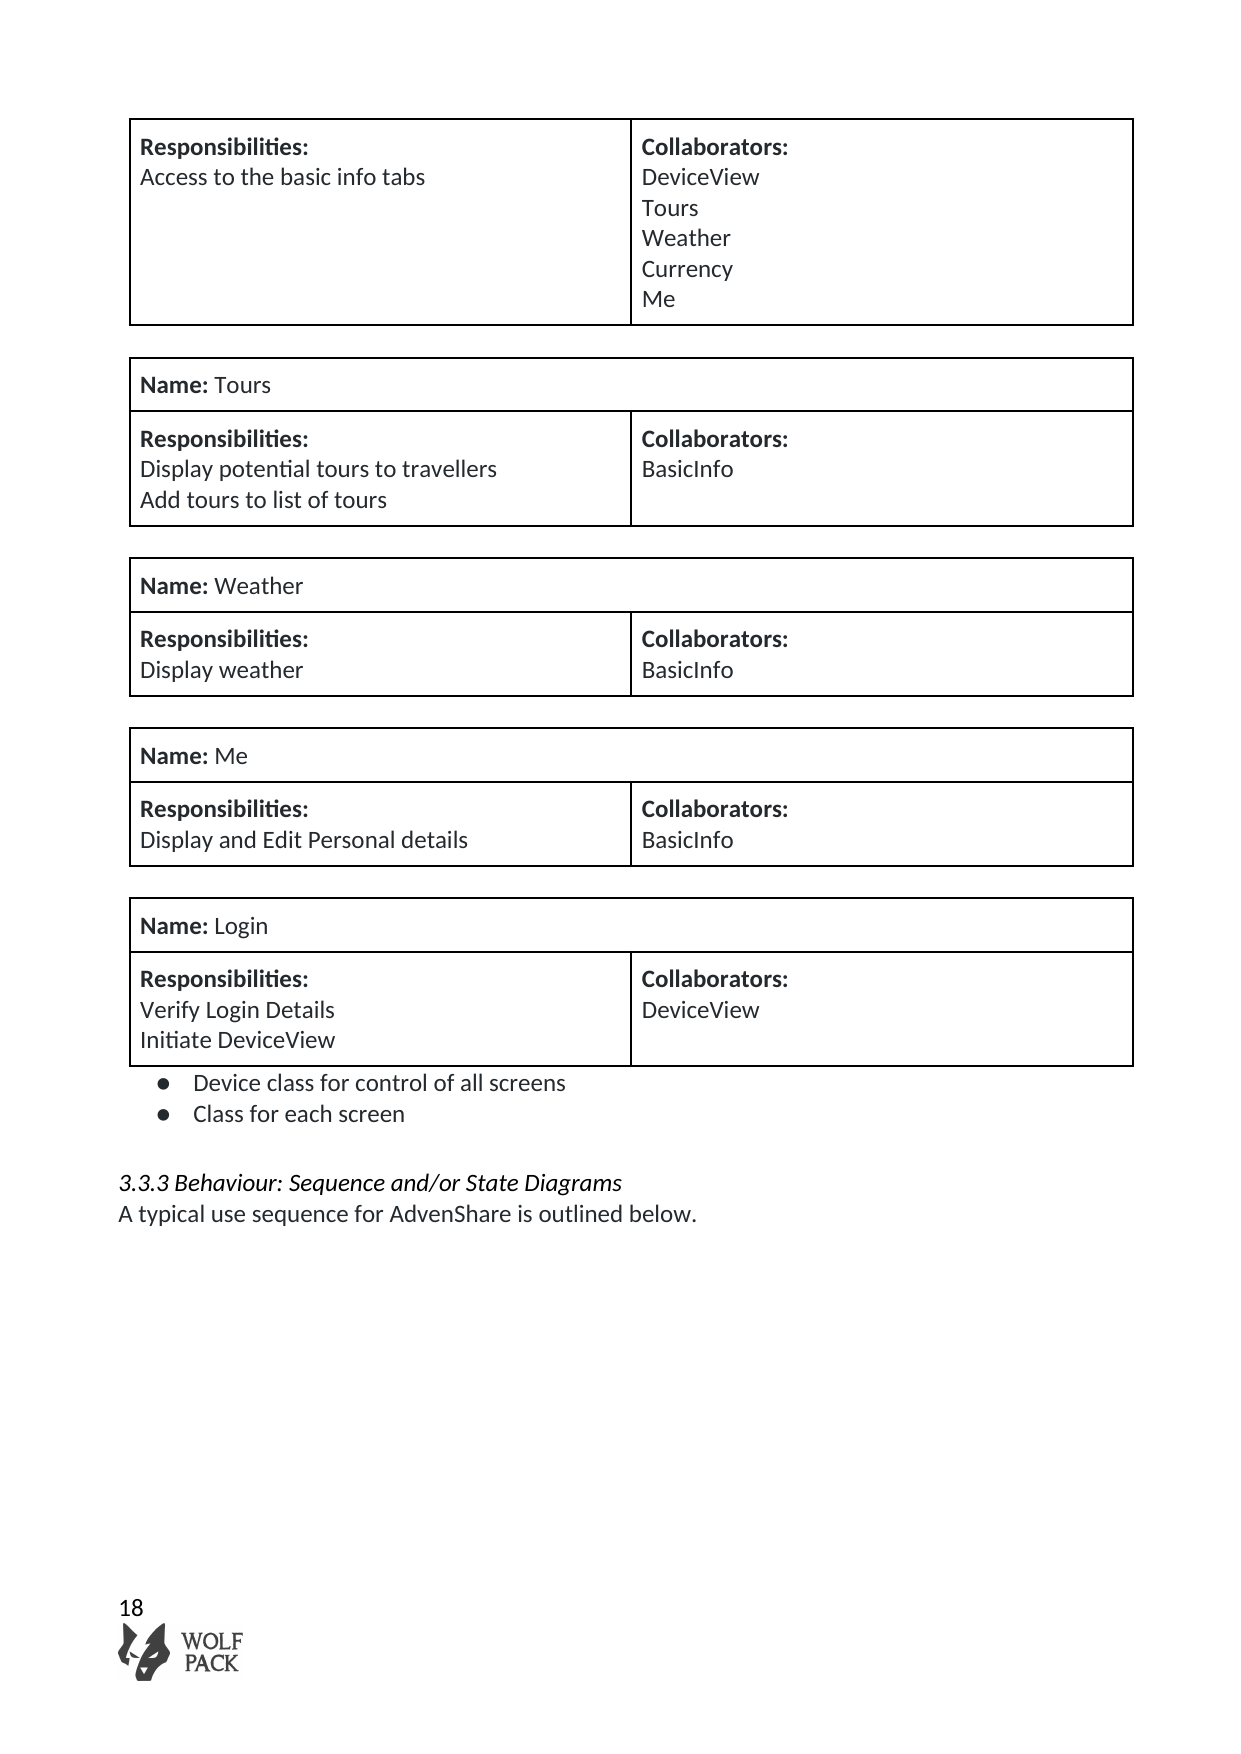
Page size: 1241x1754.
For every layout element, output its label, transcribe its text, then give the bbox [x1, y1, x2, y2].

table_header Name: Login [131, 899, 1132, 951]
table_header Name: Me [131, 729, 1132, 781]
table_cell Collaborators: BasicInfo [632, 412, 1132, 525]
table_cell Collaborators: BasicInfo [632, 613, 1132, 695]
subtitle 3.3.3 Behaviour: Sequence and/or State Diagrams [118, 1167, 1122, 1198]
table_cell Responsibilities: Display and Edit Personal details [131, 783, 630, 865]
table_cell Collaborators: BasicInfo [632, 783, 1132, 865]
picture [118, 1623, 243, 1681]
table_cell Collaborators: DeviceView Tours Weather Currency Me [632, 120, 1132, 324]
table_cell Responsibilities: Verify Login Details Initiate DeviceView [131, 953, 630, 1065]
list Device class for control of all screens [156, 1067, 1122, 1098]
table_cell Responsibilities: Access to the basic info tabs [131, 120, 630, 324]
table_cell Responsibilities: Display potential tours to travellers Add tours to list of tours [131, 412, 630, 525]
text A typical use sequence for AdvenShare is outlined below. [118, 1198, 1122, 1228]
table_header Name: Weather [131, 559, 1132, 611]
table_header Name: Tours [131, 359, 1132, 410]
list Class for each screen [156, 1098, 1122, 1128]
table_cell Collaborators: DeviceView [632, 953, 1132, 1065]
table_cell Responsibilities: Display weather [131, 613, 630, 695]
